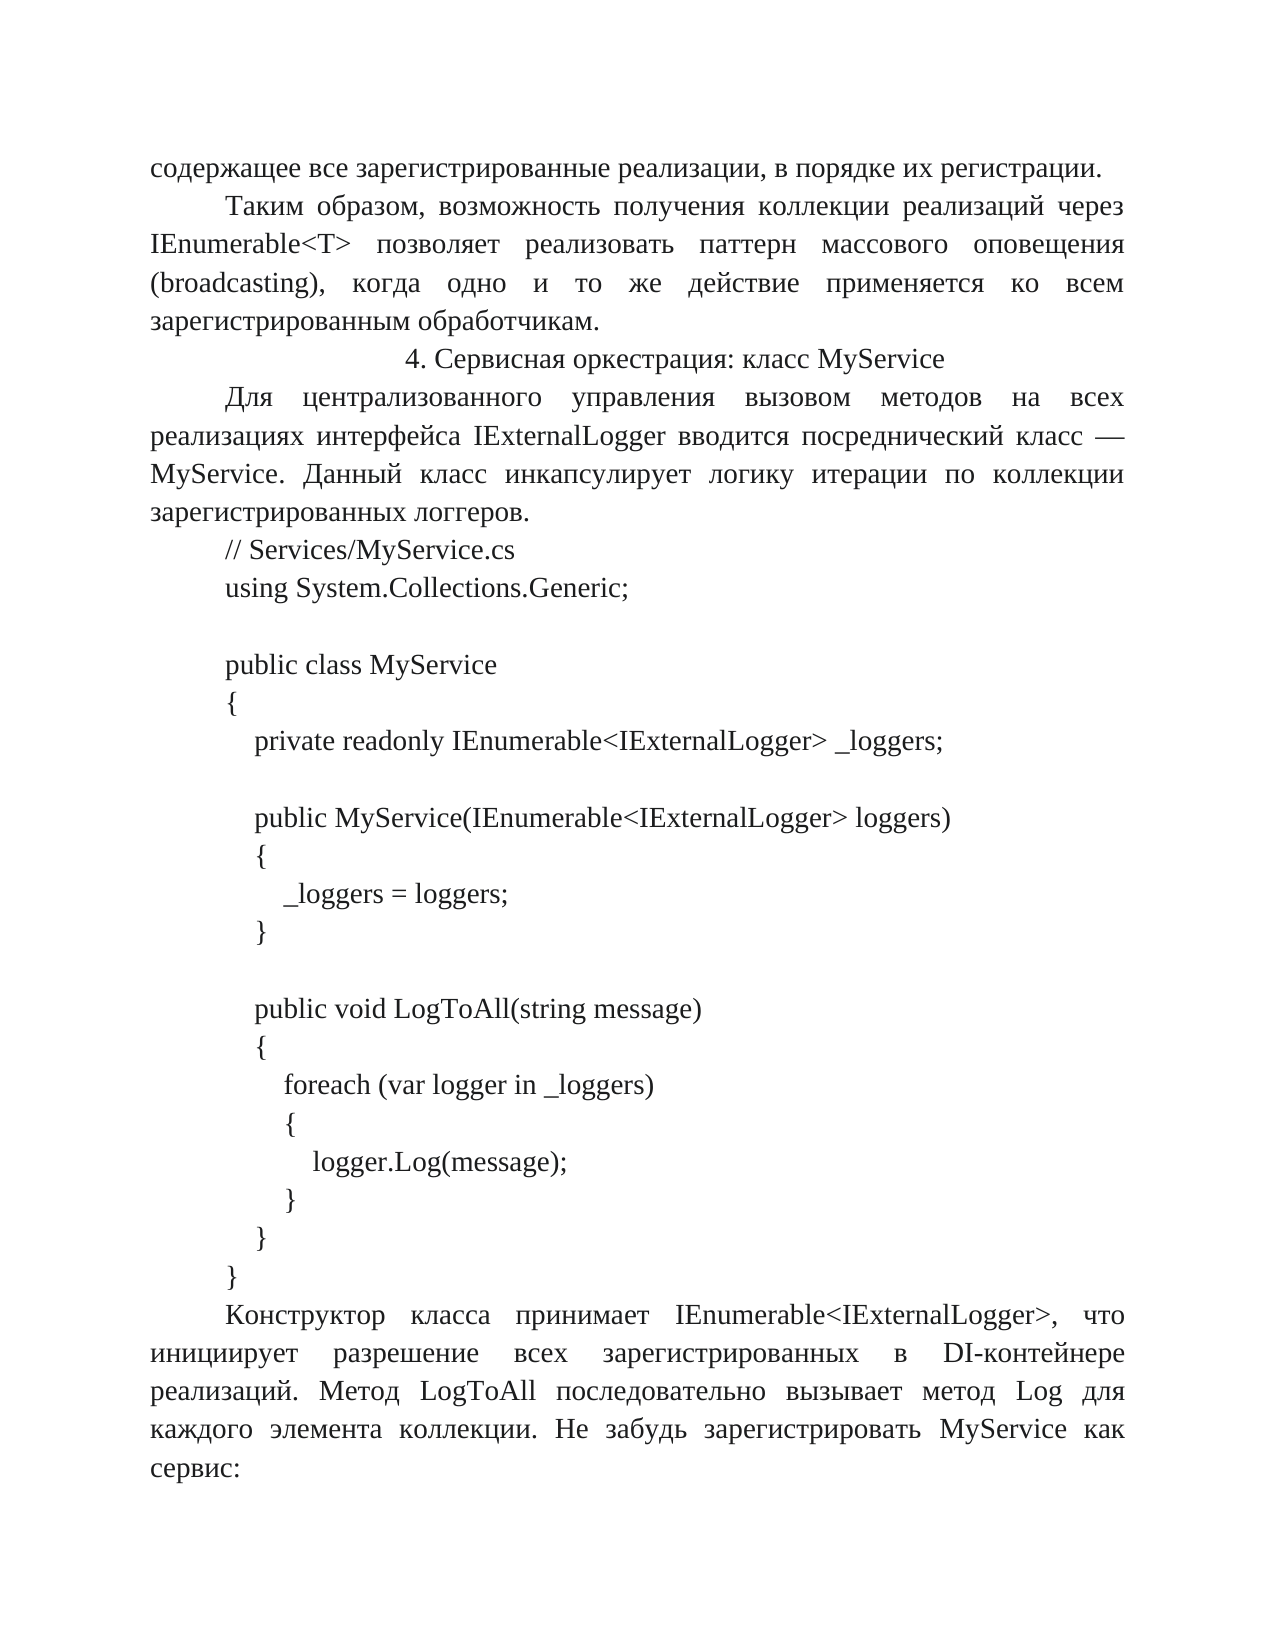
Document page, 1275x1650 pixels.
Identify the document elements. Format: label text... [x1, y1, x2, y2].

text foreach (var logger in _loggers) [150, 1067, 1125, 1101]
text { [150, 1106, 1125, 1139]
text // Services/MyService.cs [150, 532, 1125, 566]
text _loggers = loggers; [150, 876, 1125, 910]
text { [150, 685, 1125, 719]
text { [150, 1029, 1125, 1063]
text public class MyService [150, 647, 1125, 681]
text } [150, 1259, 1125, 1292]
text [150, 150, 1125, 183]
text logger.Log(message); [150, 1144, 1125, 1177]
text } [150, 914, 1125, 948]
text private readonly IEnumerable<IExternalLogger> _loggers; [150, 723, 1125, 757]
text Конструктор класса принимает IEnumerable<IExternalLogger>, что инициирует разрешение всех зарегистрированных в DI-контейнере реализаций. Метод LogToAll последовательно вызывает метод Log для каждого элемента коллекции. Не забудь зарегистрировать MyService как сервис: [150, 1297, 1125, 1483]
text using System.Collections.Generic; [150, 571, 1125, 604]
text Таким образом, возможность получения коллекции реализаций через IEnumerable<T> позволяет реализовать паттерн массового оповещения (broadcasting), когда одно и то же действие применяется ко всем зарегистрированным обработчикам. [150, 188, 1125, 336]
text } [150, 1182, 1125, 1216]
text public void LogToAll(string message) [150, 991, 1125, 1024]
text { [150, 838, 1125, 872]
text public MyService(IEnumerable<IExternalLogger> loggers) [150, 800, 1125, 833]
text 4. Сервисная оркестрация: класс MyService [150, 341, 1125, 375]
text } [150, 1220, 1125, 1254]
text Для централизованного управления вызовом методов на всех реализациях интерфейса IExternalLogger вводится посреднический класс — MyService. Данный класс инкапсулирует логику итерации по коллекции зарегистрированных логгеров. [150, 379, 1125, 528]
